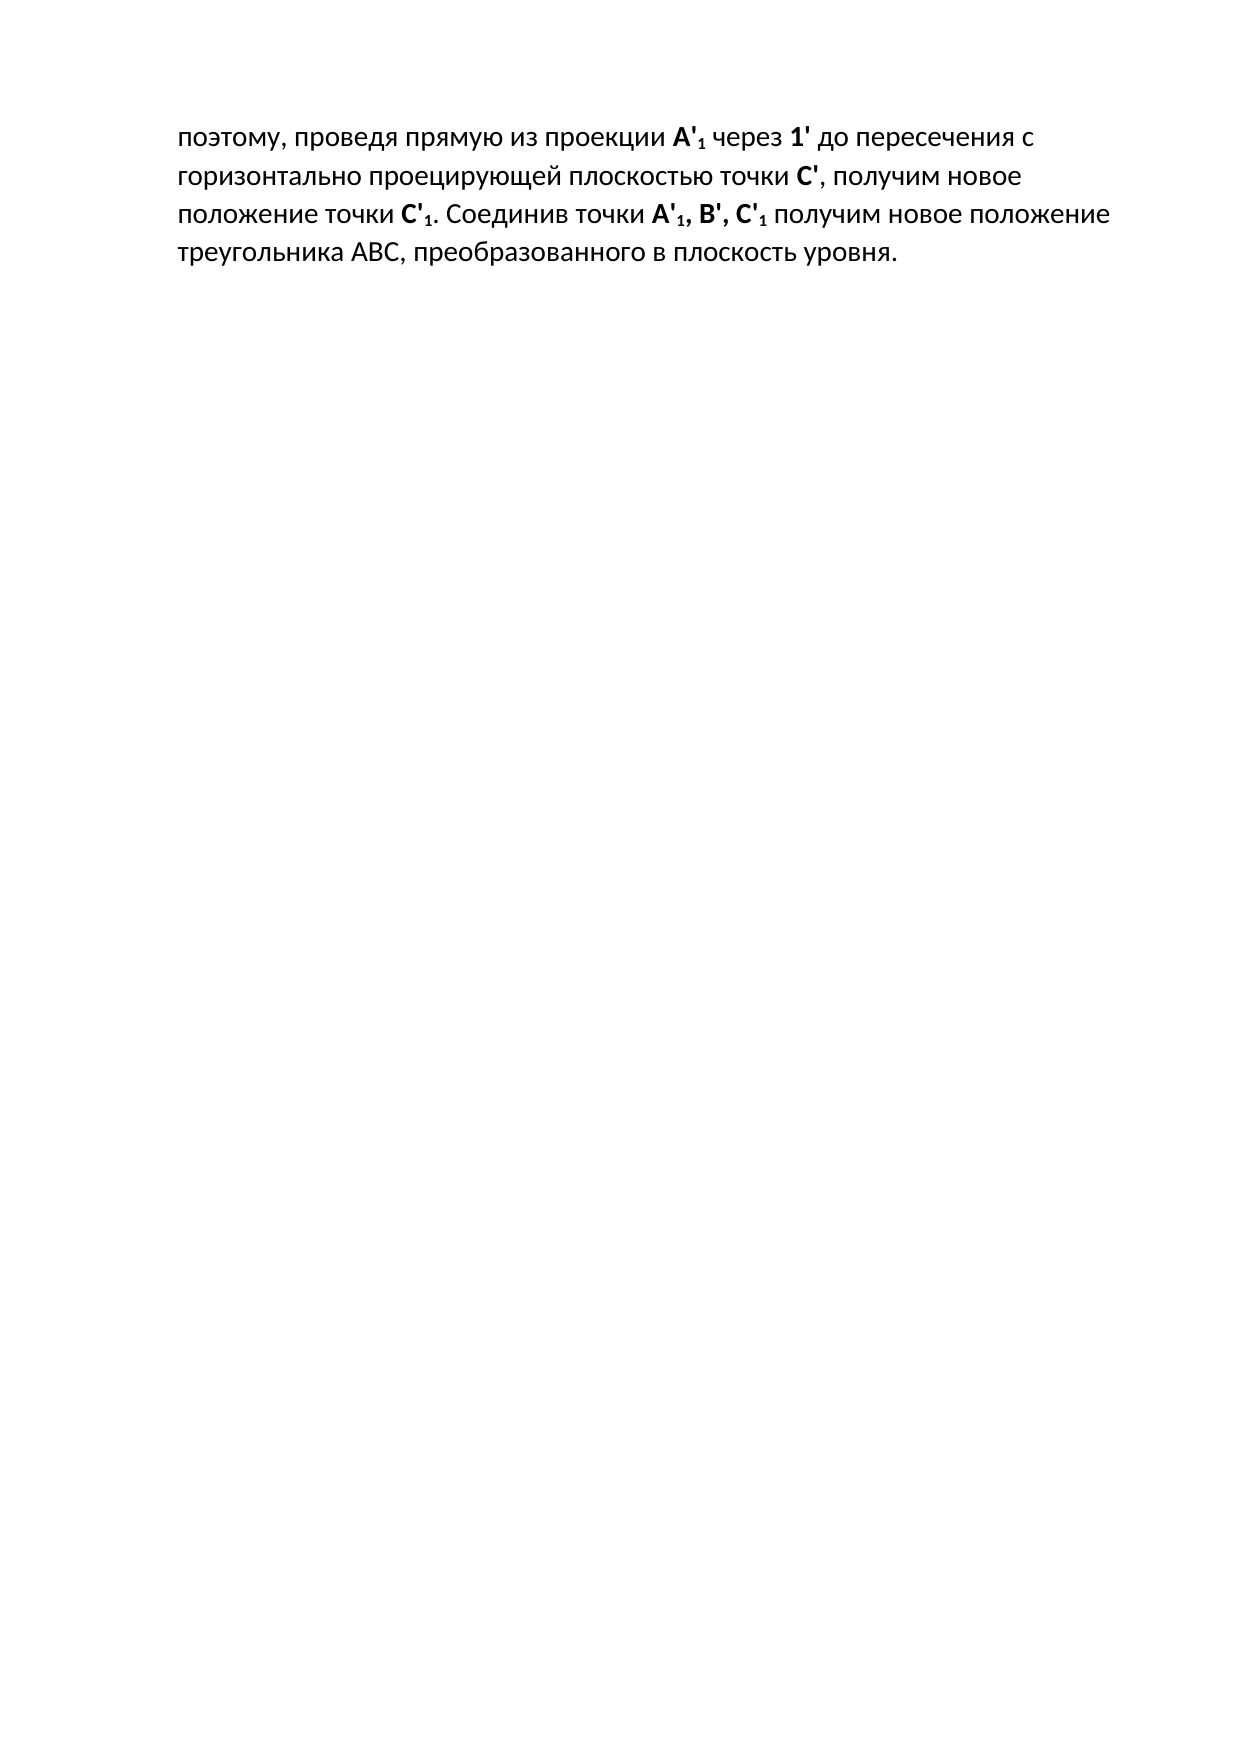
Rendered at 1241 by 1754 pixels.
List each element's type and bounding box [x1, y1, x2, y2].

text [177, 118, 1152, 269]
